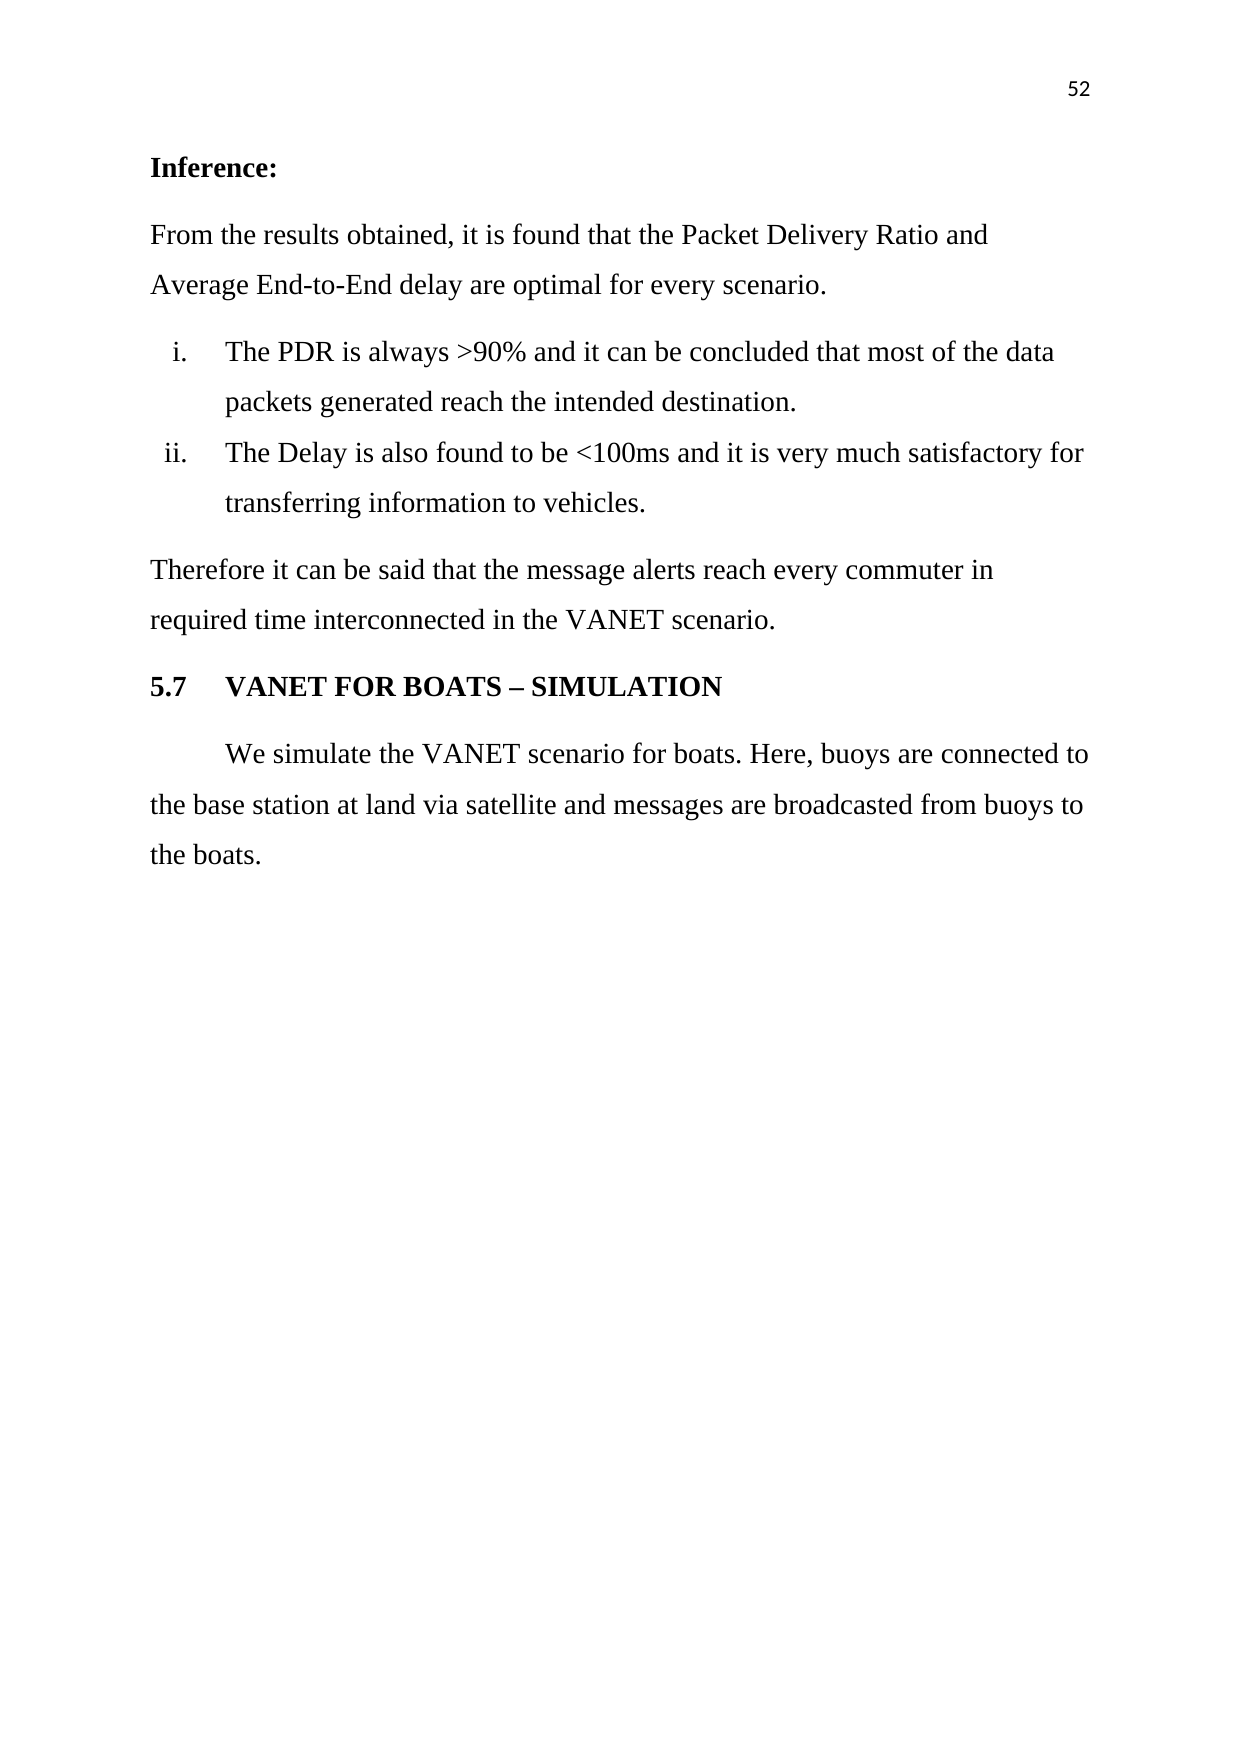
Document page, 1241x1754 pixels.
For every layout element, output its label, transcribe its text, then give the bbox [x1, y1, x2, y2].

text Inference: [150, 150, 1090, 183]
text We simulate the VANET scenario for boats. Here, buoys are connected to the base station at land via satellite and messages are broadcasted from buoys to the boats. [150, 736, 1090, 871]
text From the results obtained, it is found that the Packet Delivery Ratio and Average End-to-End delay are optimal for every scenario. [150, 217, 1090, 301]
text Therefore it can be said that the message alerts reach every commuter in required time interconnected in the VANET scenario. [150, 552, 1090, 636]
text 5.7 VANET FOR BOATS – SIMULATION [150, 669, 1090, 703]
list The Delay is also found to be <100ms and it is very much satisfactory for transferring information to vehicles. [187, 435, 1090, 519]
list The PDR is always >90% and it can be concluded that most of the data packets generated reach the intended destination. [187, 334, 1090, 418]
